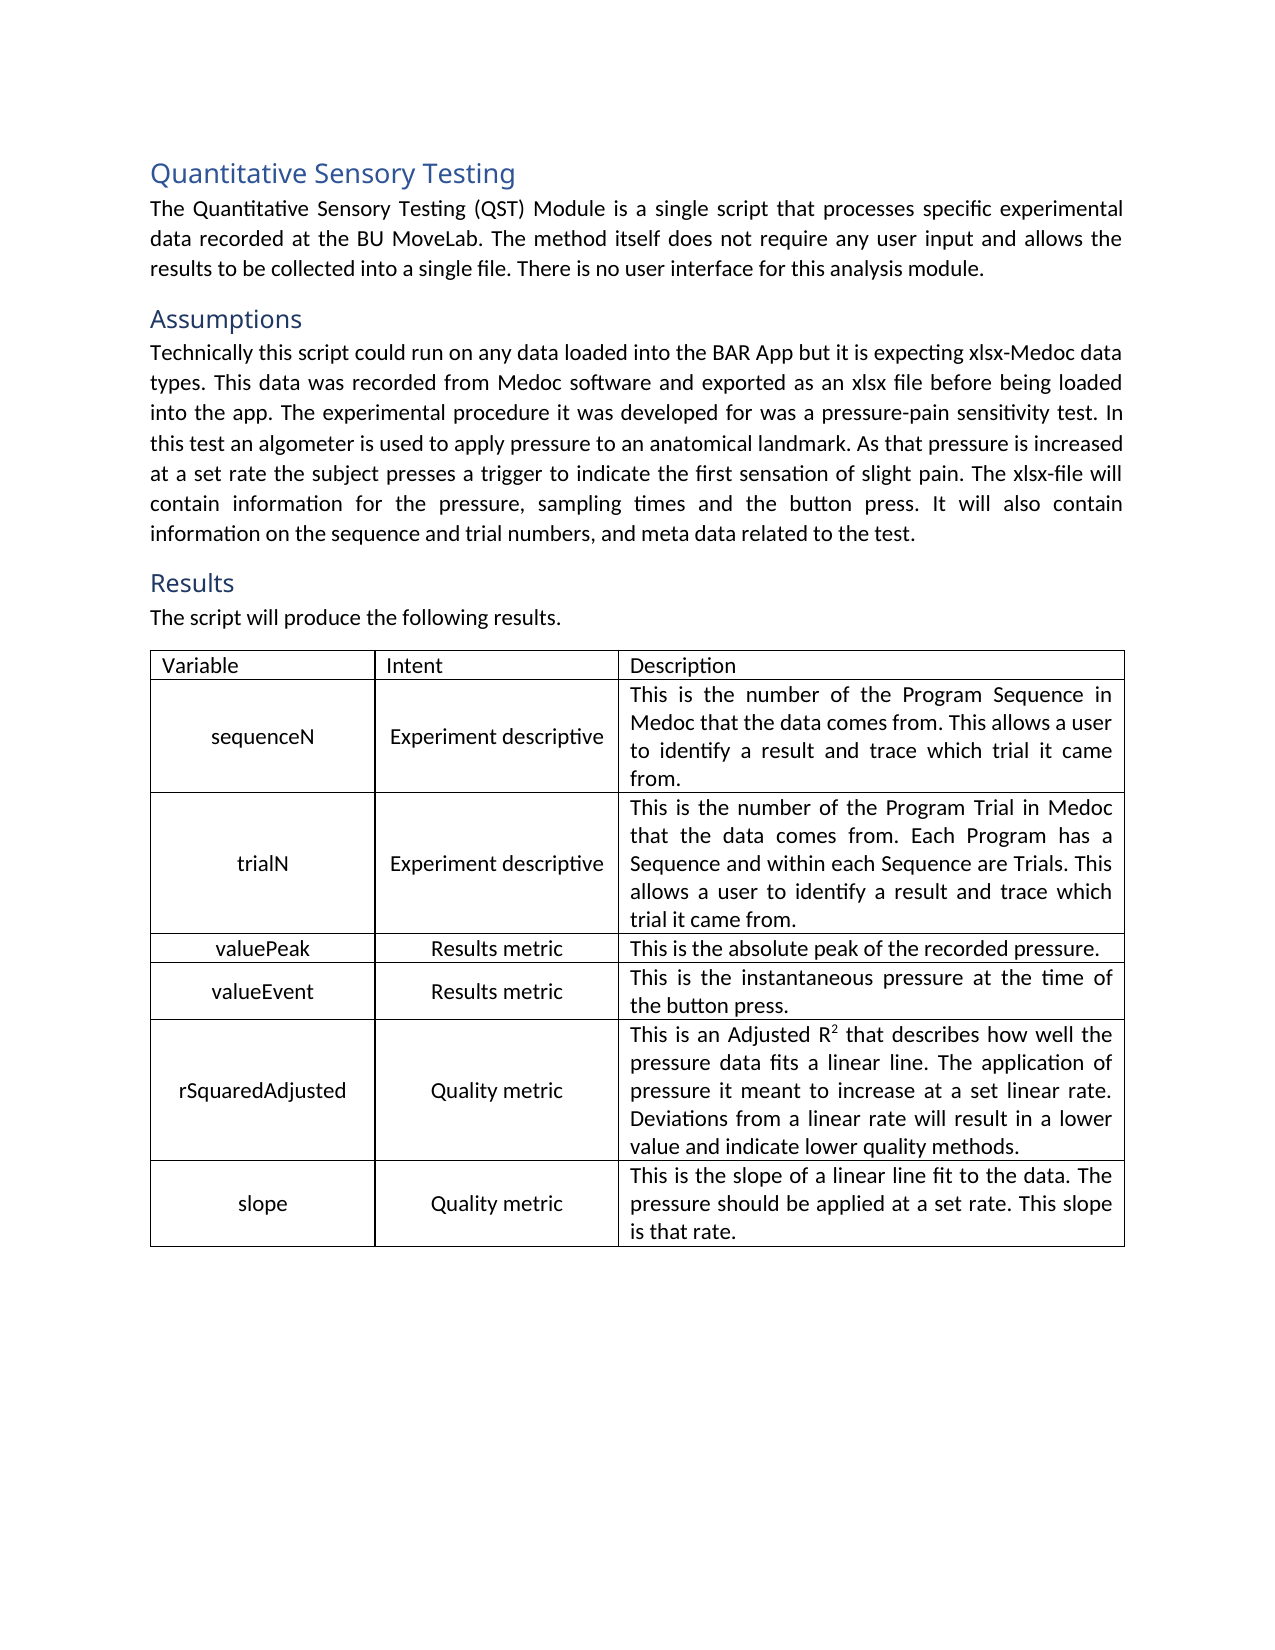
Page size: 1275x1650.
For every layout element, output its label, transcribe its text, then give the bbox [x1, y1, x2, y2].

table_header Intent [376, 651, 618, 679]
text The script will produce the following results. [150, 603, 1125, 631]
table_cell valueEvent [151, 963, 374, 1019]
subtitle Assumptions [150, 301, 1125, 335]
table_cell This is the number of the Program Trial in Medoc that the data comes from. Each Program has a Sequence and within each Sequence are Trials. This allows a user to identify a result and trace which trial it came from. [619, 793, 1124, 933]
table_cell trialN [151, 793, 374, 933]
table_cell This is the absolute peak of the recorded pressure. [619, 934, 1124, 962]
text Technically this script could run on any data loaded into the BAR App but it is expecting xlsx-Medoc data types. This data was recorded from Medoc software and exported as an xlsx file before being loaded into the app. The experimental procedure it was developed for was a pressure-pain sensitivity test. In this test an algometer is used to apply pressure to an anatomical landmark. As that pressure is increased at a set rate the subject presses a trigger to indicate the first sensation of slight pain. The xlsx-file will contain information for the pressure, sampling times and the button press. It will also contain information on the sequence and trial numbers, and meta data related to the test. [150, 338, 1125, 547]
table_cell sequenceN [151, 680, 374, 792]
table_cell Experiment descriptive [376, 680, 618, 792]
subtitle Quantitative Sensory Testing [150, 154, 1125, 191]
table_cell This is the number of the Program Sequence in Medoc that the data comes from. This allows a user to identify a result and trace which trial it came from. [619, 680, 1124, 792]
table_cell Experiment descriptive [376, 793, 618, 933]
table_cell This is the instantaneous pressure at the time of the button press. [619, 963, 1124, 1019]
subtitle Results [150, 566, 1125, 600]
text The Quantitative Sensory Testing (QST) Module is a single script that processes specific experimental data recorded at the BU MoveLab. The method itself does not require any user input and allows the results to be collected into a single file. There is no user interface for this analysis module. [150, 194, 1125, 282]
table_cell Results metric [376, 934, 618, 962]
table_header Description [619, 651, 1124, 679]
table_cell This is an Adjusted R2 that describes how well the pressure data fits a linear line. The application of pressure it meant to increase at a set linear rate. Deviations from a linear rate will result in a lower value and indicate lower quality methods. [619, 1020, 1124, 1160]
table_header Variable [151, 651, 374, 679]
table_cell Quality metric [376, 1020, 618, 1160]
table_cell valuePeak [151, 934, 374, 962]
table_cell This is the slope of a linear line fit to the data. The pressure should be applied at a set rate. This slope is that rate. [619, 1161, 1124, 1246]
table_cell rSquaredAdjusted [151, 1020, 374, 1160]
table_cell Results metric [376, 963, 618, 1019]
table_cell slope [151, 1161, 374, 1246]
table_cell Quality metric [376, 1161, 618, 1246]
